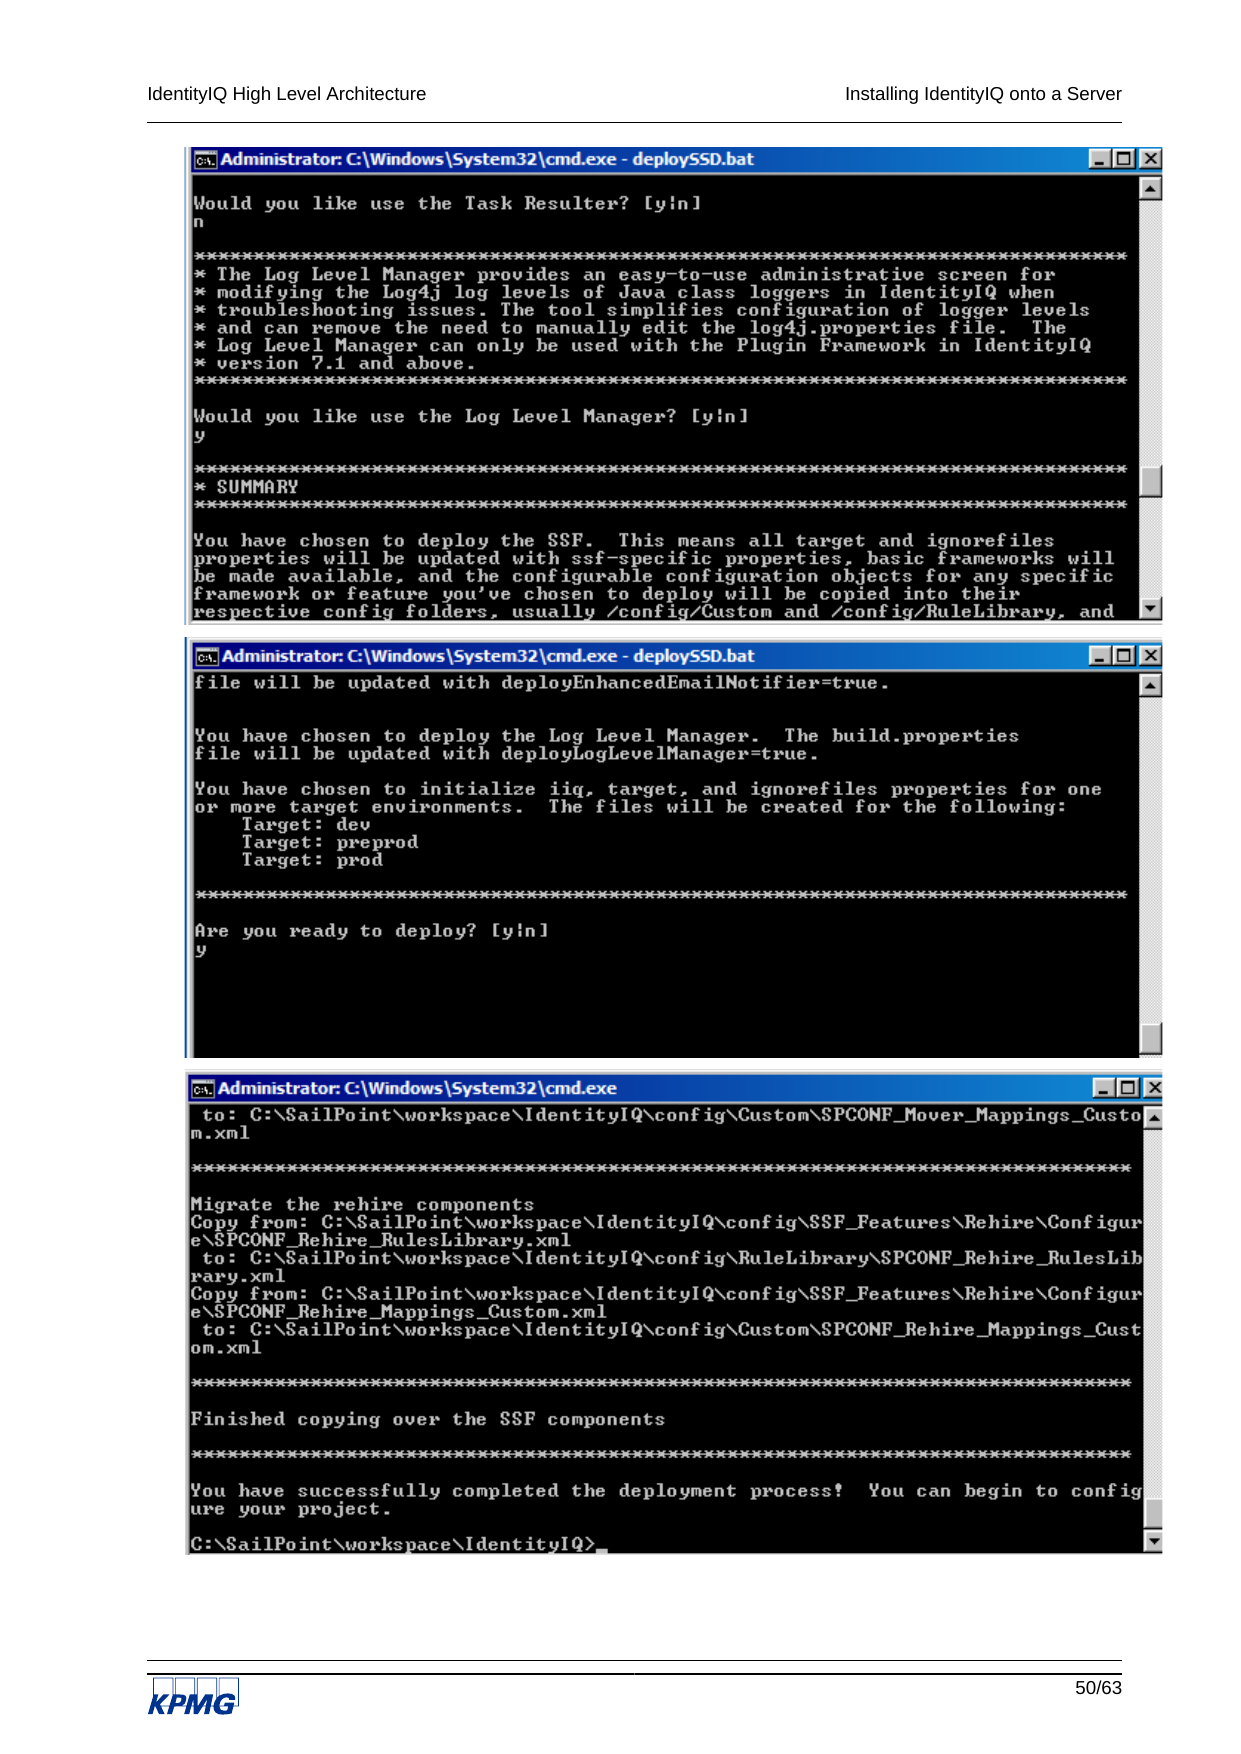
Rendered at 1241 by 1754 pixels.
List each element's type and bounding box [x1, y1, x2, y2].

picture [184, 147, 1163, 625]
picture [184, 1069, 1163, 1555]
picture [184, 637, 1163, 1058]
